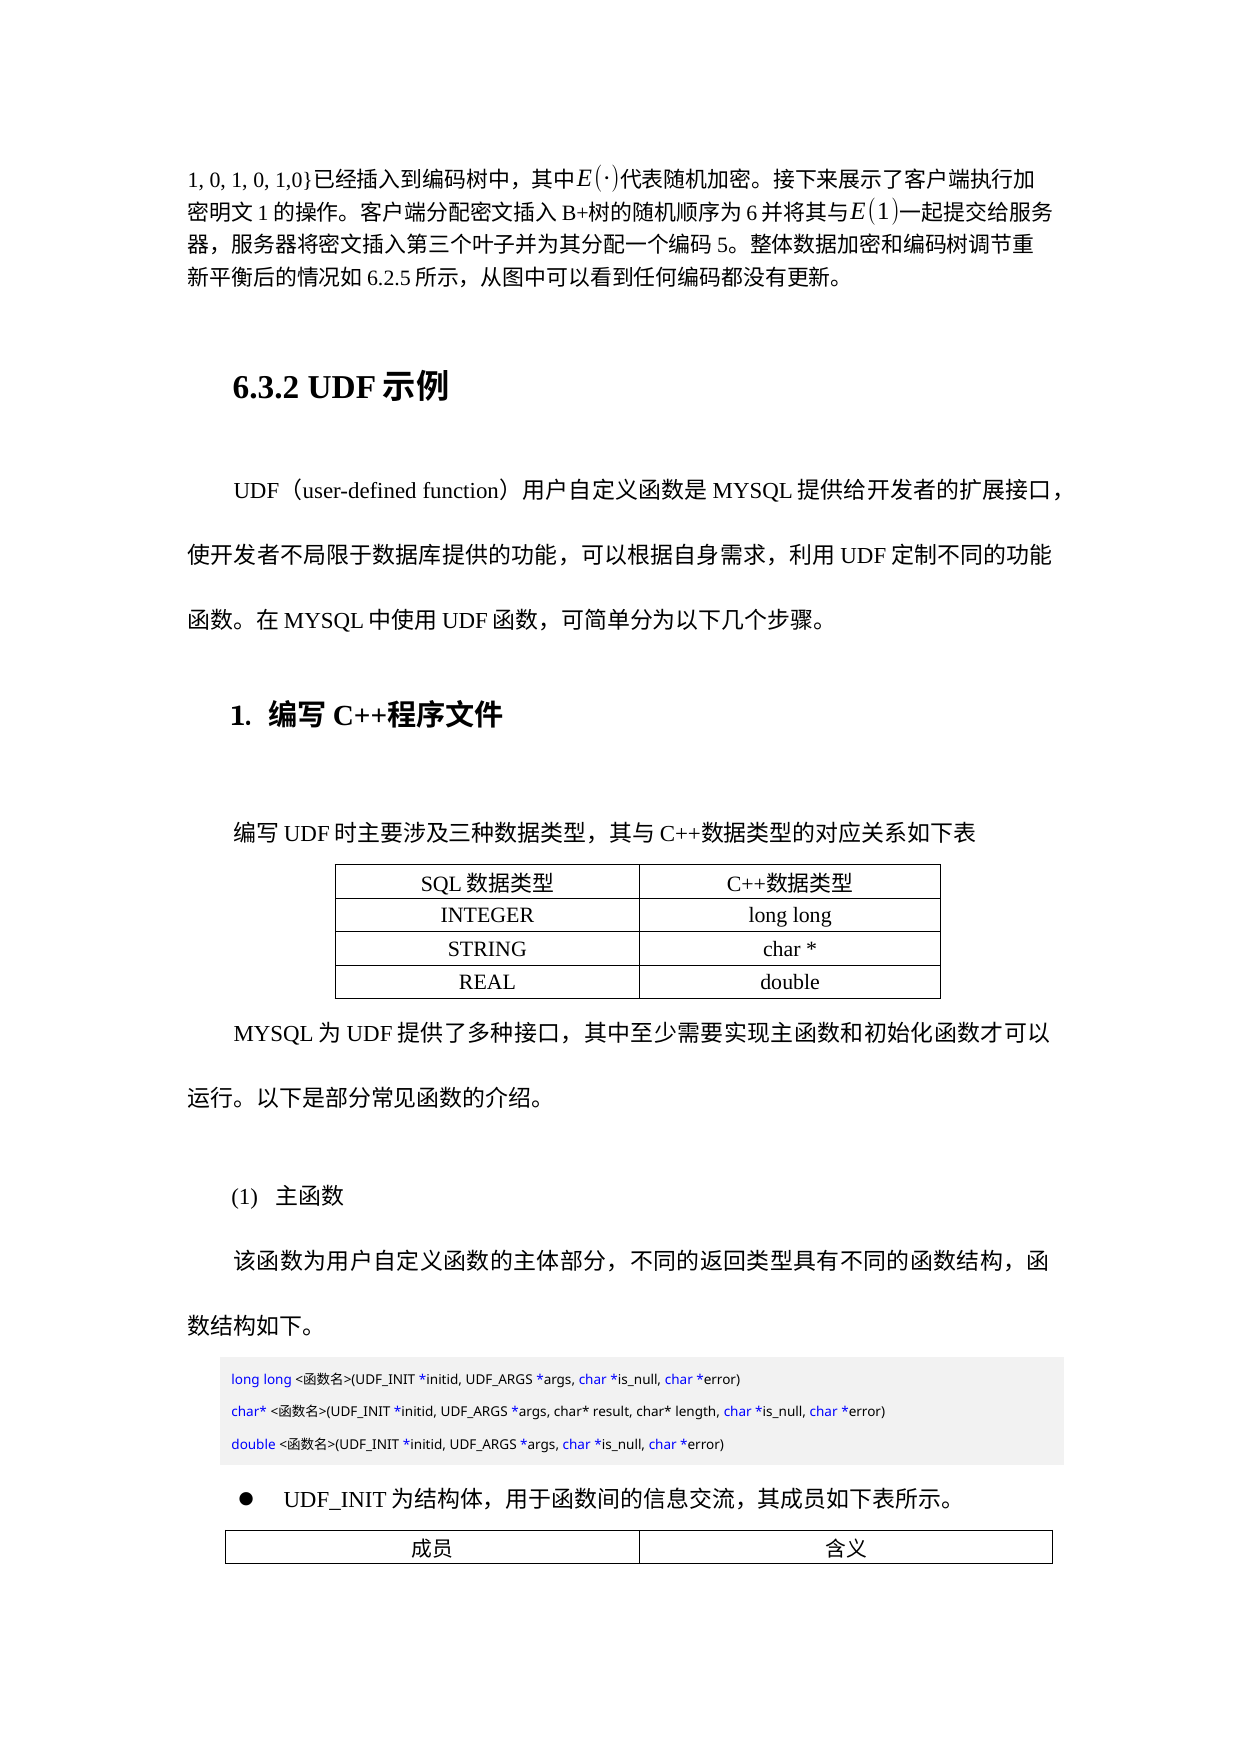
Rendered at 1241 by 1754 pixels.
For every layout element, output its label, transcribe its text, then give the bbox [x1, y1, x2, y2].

text long long <函数名>(UDF_INIT *initid, UDF_ARGS *args, char *is_null, char *error) [223, 1360, 1061, 1389]
table_header SQL数据类型 [336, 865, 639, 898]
text double <函数名>(UDF_INIT *initid, UDF_ARGS *args, char *is_null, char *error) [223, 1422, 1061, 1462]
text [187, 162, 1053, 292]
list UDF_INIT为结构体，用于函数间的信息交流，其成员如下表所示。 [237, 1465, 1053, 1530]
text 该函数为用户自定义函数的主体部分，不同的返回类型具有不同的函数结构，函数结构如下。 [187, 1227, 1053, 1357]
table_header C++数据类型 [640, 865, 940, 898]
table_cell long long [640, 899, 940, 931]
list 主函数 [231, 1162, 1053, 1227]
table_cell STRING [336, 932, 639, 965]
text 编写UDF时主要涉及三种数据类型，其与C++数据类型的对应关系如下表 [187, 799, 1053, 864]
table_header 成员 [226, 1531, 639, 1563]
text UDF（user-defined function）用户自定义函数是MYSQL提供给开发者的扩展接口，使开发者不局限于数据库提供的功能，可以根据自身需求，利用UDF定制不同的功能函数。在MYSQL中使用UDF函数，可简单分为以下几个步骤。 [187, 456, 1053, 651]
text char* <函数名>(UDF_INIT *initid, UDF_ARGS *args, char* result, char* length, char *is_null, char *error) [223, 1389, 1061, 1422]
table_cell REAL [336, 966, 639, 998]
table_cell char * [640, 932, 940, 965]
table_cell INTEGER [336, 899, 639, 931]
subtitle UDF示例 [232, 352, 1053, 417]
table_cell double [640, 966, 940, 998]
list 编写C++程序文件 [231, 680, 1053, 745]
table_header 含义 [640, 1531, 1052, 1563]
text MYSQL为UDF提供了多种接口，其中至少需要实现主函数和初始化函数才可以运行。以下是部分常见函数的介绍。 [187, 999, 1053, 1129]
